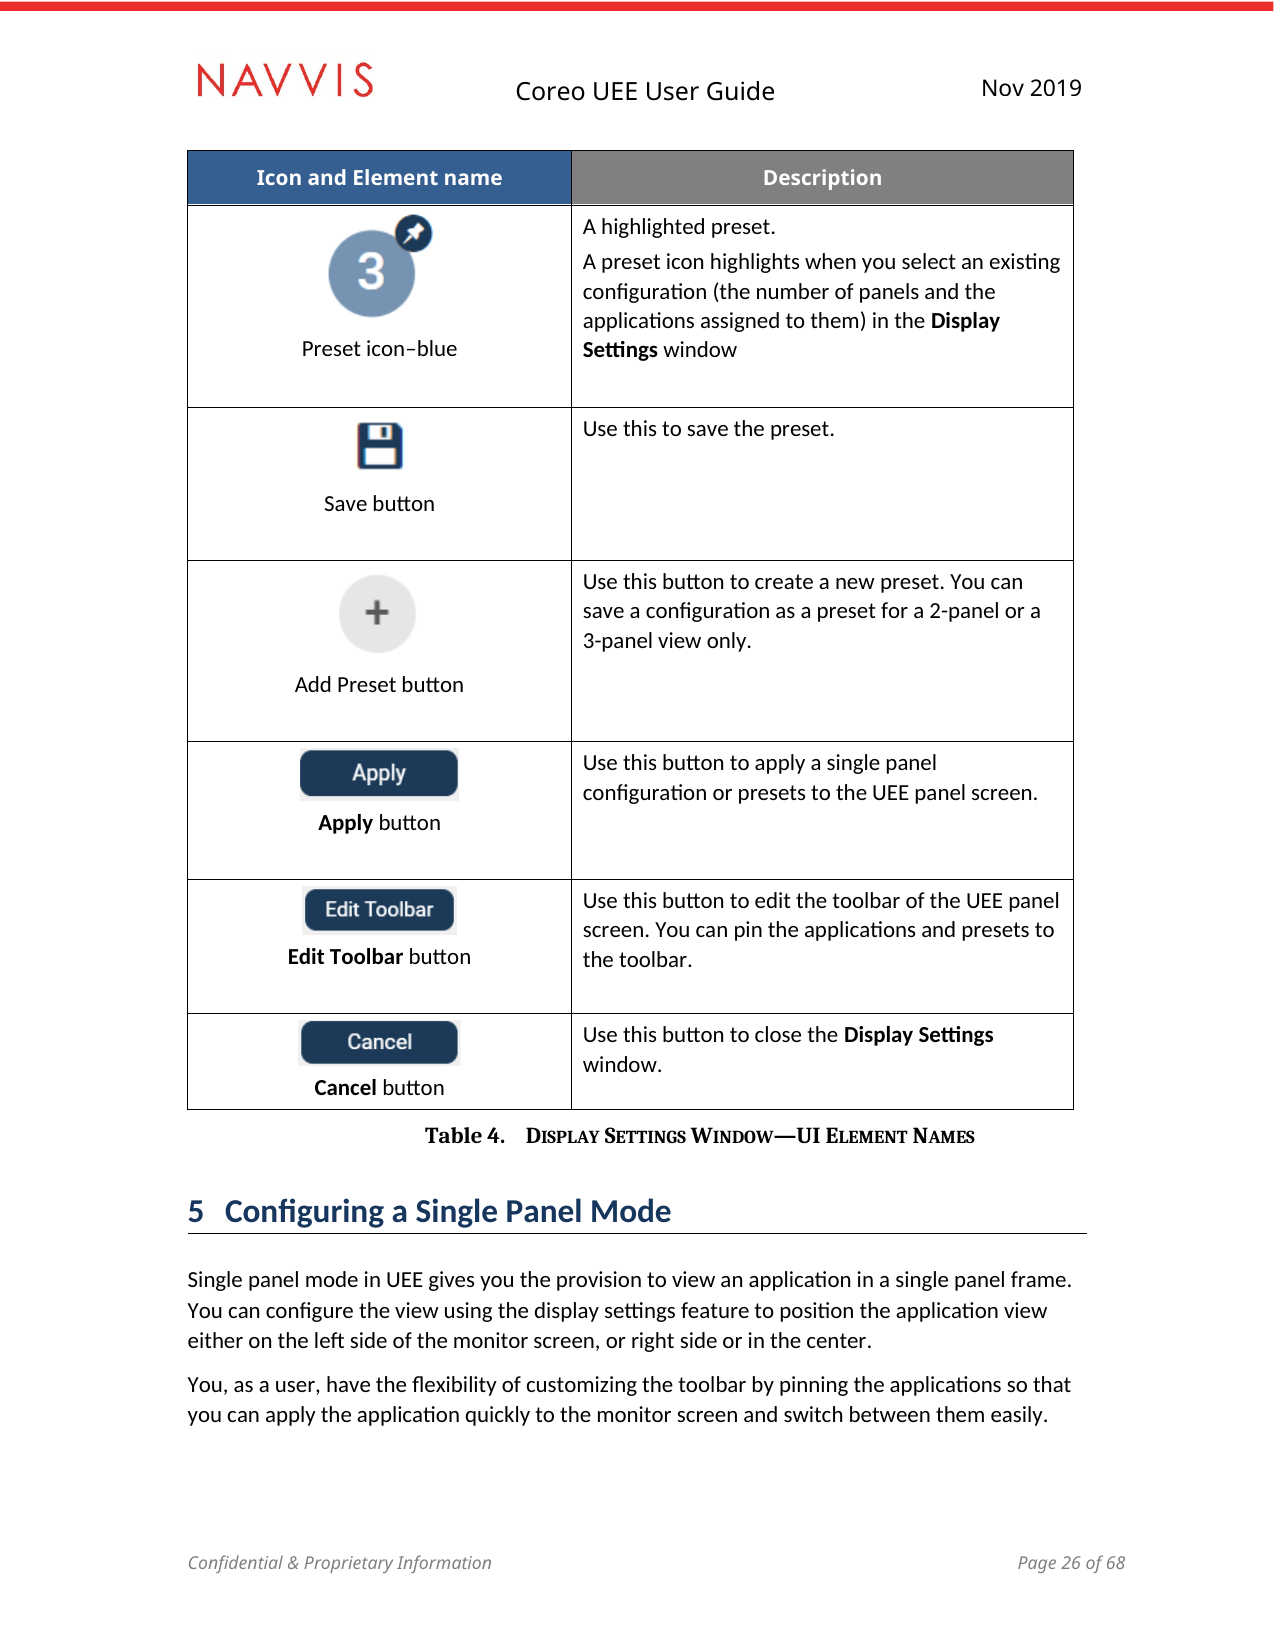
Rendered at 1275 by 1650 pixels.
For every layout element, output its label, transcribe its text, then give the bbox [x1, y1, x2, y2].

table_cell Apply button [188, 742, 571, 879]
table_cell Use this button to edit the toolbar of the UEE panel screen. You can pin the applications and presets to the toolbar. [572, 880, 1073, 1013]
table_cell Save button [188, 408, 571, 560]
text Single panel mode in UEE gives you the provision to view an application in a single panel frame. You can configure the view using the display settings feature to position the application view either on the left side of the monitor screen, or right side or in the center. [187, 1265, 1087, 1355]
picture [333, 567, 426, 663]
picture [299, 748, 460, 801]
table_cell Use this button to apply a single panel configuration or presets to the UEE panel screen. [572, 742, 1073, 879]
table_cell Use this button to create a new preset. You can save a configuration as a preset for a 2-panel or a 3-panel view only. [572, 561, 1073, 741]
table_header Icon and Element name [188, 151, 571, 204]
picture [298, 1020, 461, 1066]
picture [348, 413, 411, 482]
table_cell Edit Toolbar button [188, 880, 571, 1013]
table_cell Use this button to close the Display Settings window. [572, 1014, 1073, 1109]
picture [317, 212, 442, 327]
text Display Settings Window—UI Element Names [312, 1123, 1087, 1149]
table_cell Add Preset button [188, 561, 571, 741]
table_cell Cancel button [188, 1014, 571, 1109]
table_cell Preset icon–blue [188, 206, 571, 407]
table_cell A highlighted preset. A preset icon highlights when you select an existing configuration (the number of panels and the applications assigned to them) in the Display Settings window [572, 206, 1073, 407]
subtitle Configuring a Single Panel Mode [187, 1190, 1087, 1234]
table_header Description [572, 151, 1073, 204]
text You, as a user, have the flexibility of customizing the toolbar by pinning the applications so that you can apply the application quickly to the monitor screen and switch between them easily. [187, 1370, 1087, 1429]
table_cell Use this to save the preset. [572, 408, 1073, 560]
picture [187, 55, 383, 104]
picture [302, 886, 457, 935]
